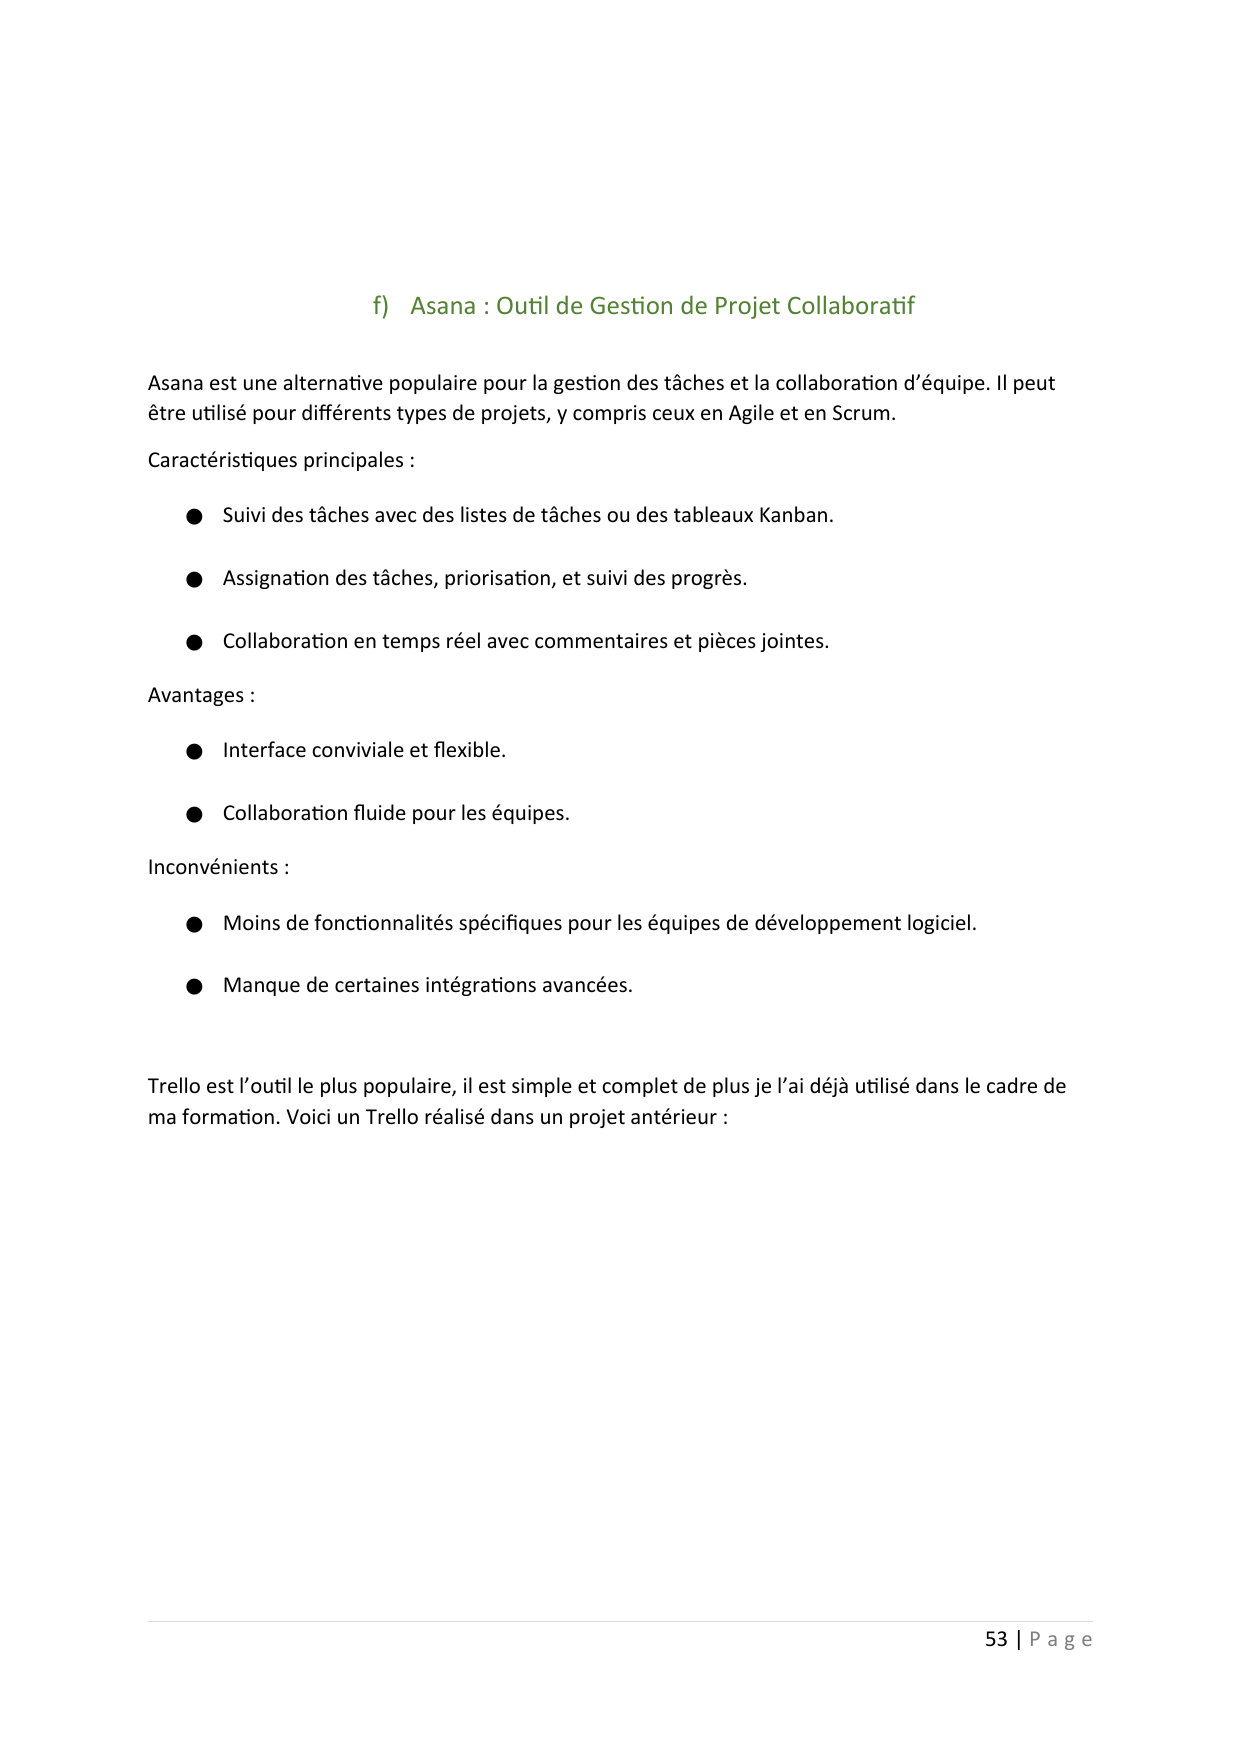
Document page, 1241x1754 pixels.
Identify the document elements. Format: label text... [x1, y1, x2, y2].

list Collaboration fluide pour les équipes. [185, 790, 1093, 832]
subtitle Asana : Outil de Gestion de Projet Collaboratif [373, 288, 1093, 321]
text Caractéristiques principales : [148, 445, 1093, 473]
list Manque de certaines intégrations avancées. [185, 962, 1093, 1005]
text Asana est une alternative populaire pour la gestion des tâches et la collaboration d’équipe. Il peut être utilisé pour différents types de projets, y compris ceux en Agile et en Scrum. [148, 368, 1093, 426]
text Trello est l’outil le plus populaire, il est simple et complet de plus je l’ai déjà utilisé dans le cadre de ma formation. Voici un Trello réalisé dans un projet antérieur : [148, 1072, 1093, 1130]
list Interface conviviale et flexible. [185, 727, 1093, 770]
text Avantages : [148, 680, 1093, 708]
text Inconvénients : [148, 852, 1093, 881]
list Moins de fonctionnalités spécifiques pour les équipes de développement logiciel. [185, 899, 1093, 942]
list Collaboration en temps réel avec commentaires et pièces jointes. [185, 617, 1093, 660]
list Assignation des tâches, priorisation, et suivi des progrès. [185, 555, 1093, 597]
list Suivi des tâches avec des listes de tâches ou des tableaux Kanban. [185, 492, 1093, 535]
